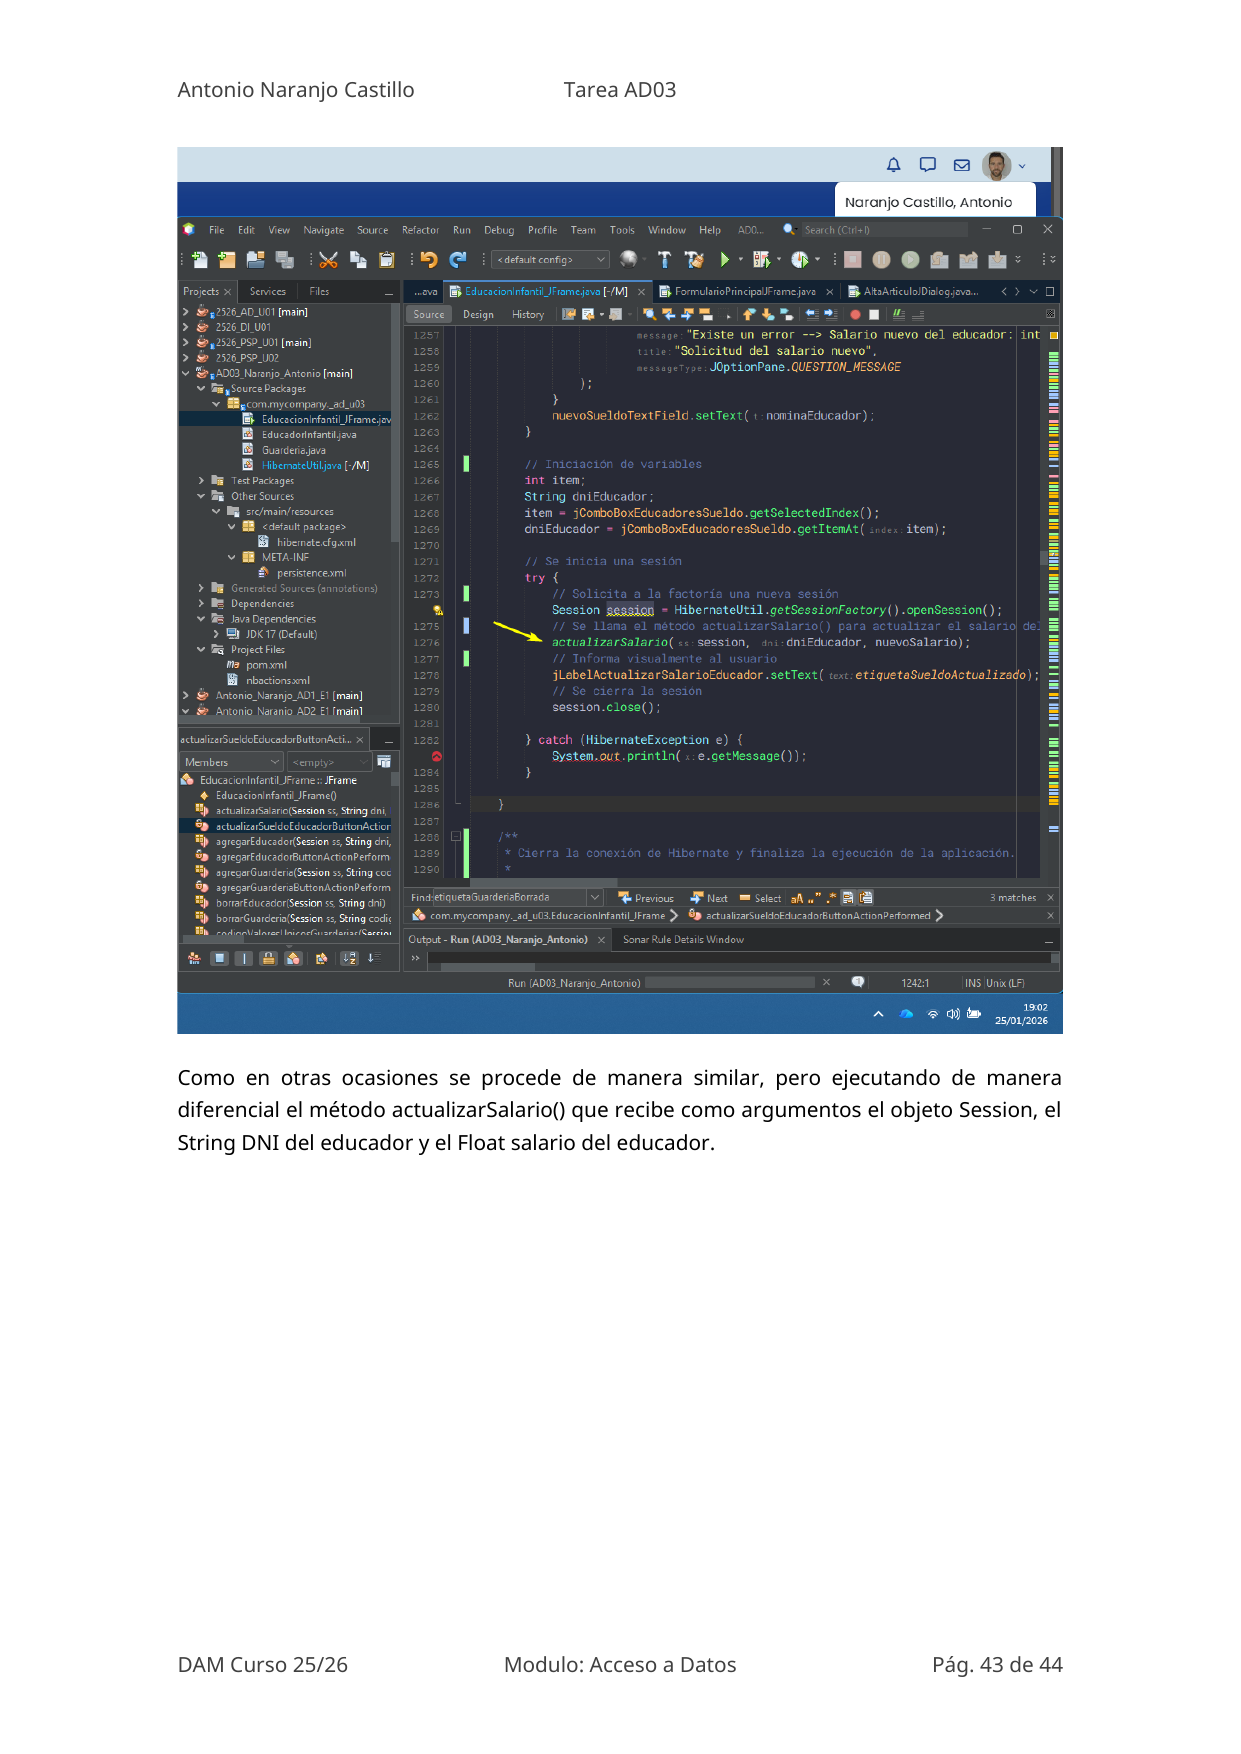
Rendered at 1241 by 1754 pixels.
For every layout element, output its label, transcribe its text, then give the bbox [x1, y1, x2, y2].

text Como en otras ocasiones se procede de manera similar, pero ejecutando de manera diferencial el método actualizarSalario() que recibe como argumentos el objeto Session, el String DNI del educador y el Float salario del educador. [177, 1063, 1063, 1156]
picture [177, 147, 1063, 1034]
